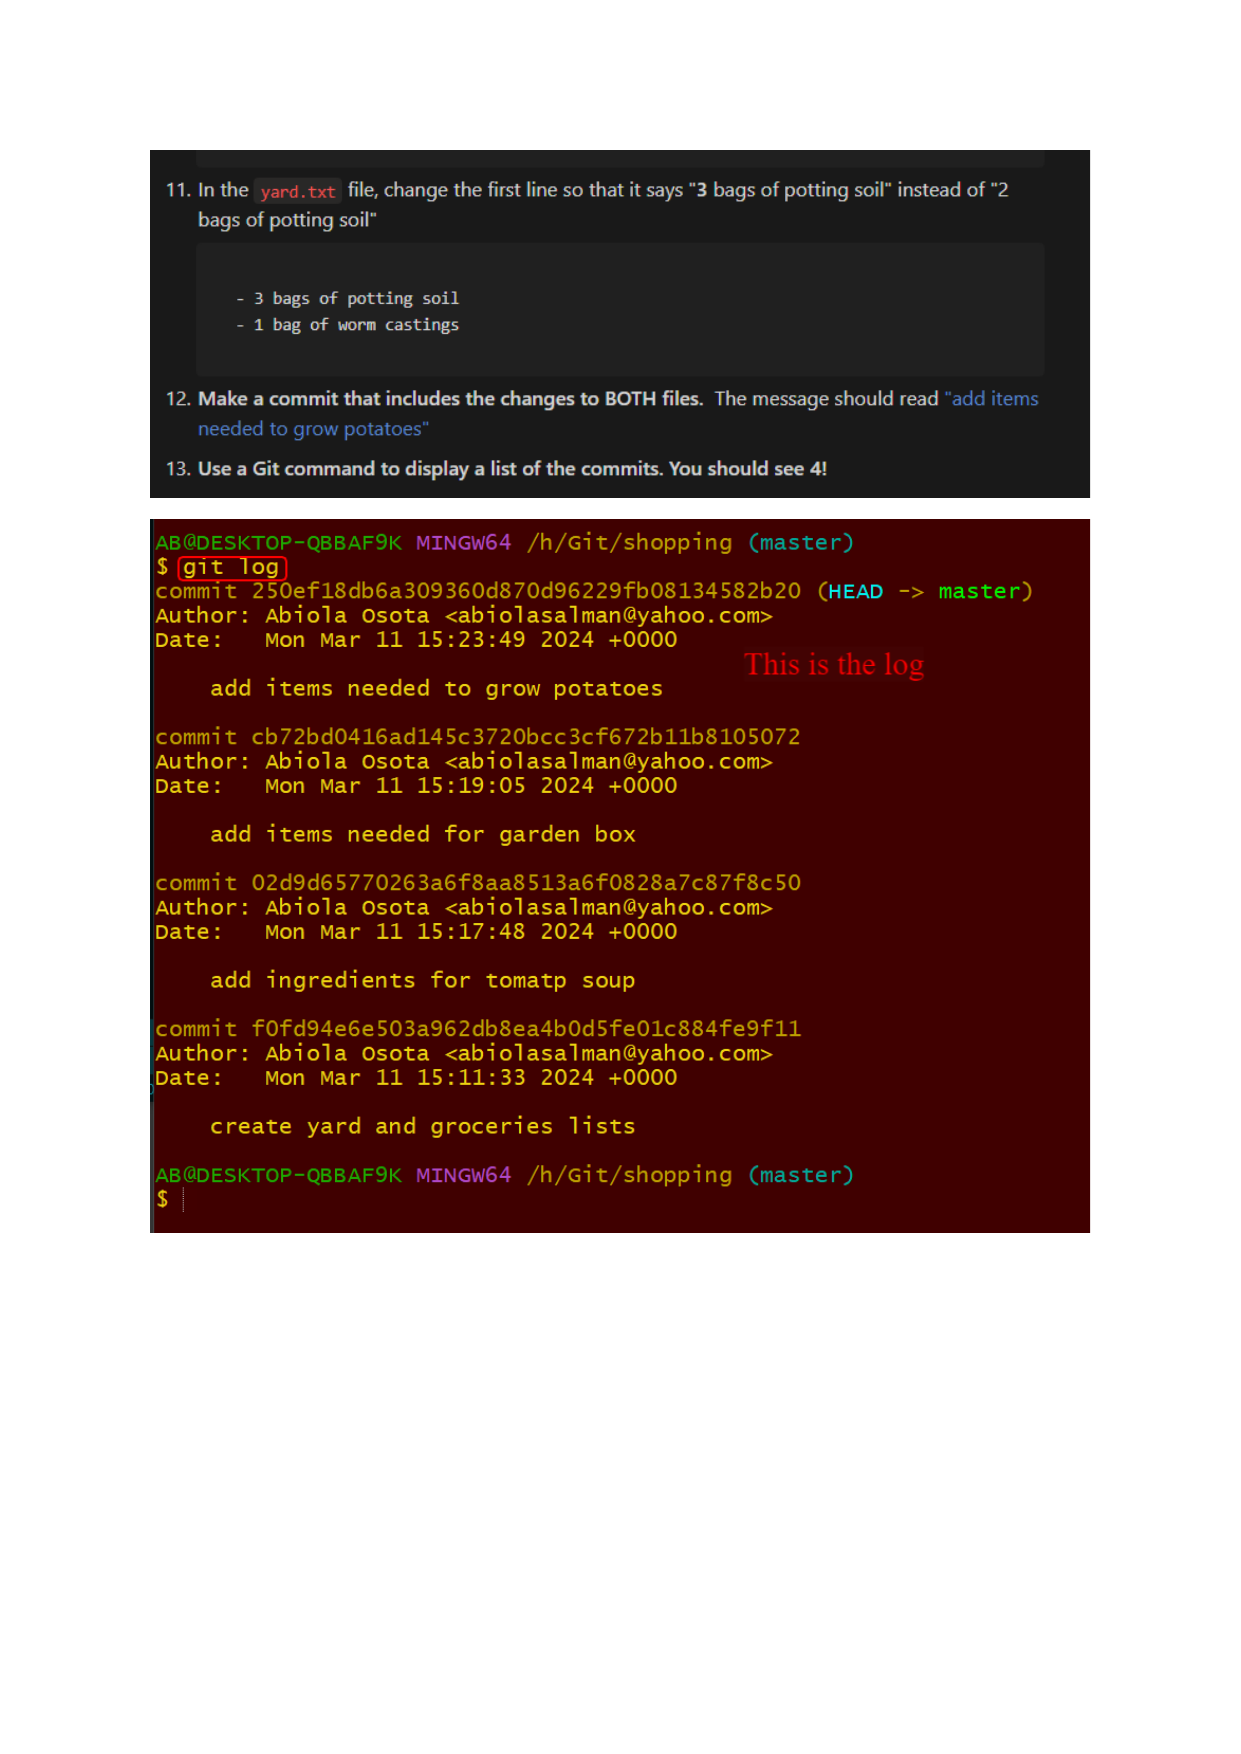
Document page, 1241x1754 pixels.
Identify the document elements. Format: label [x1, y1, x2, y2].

picture [150, 150, 1091, 498]
picture [150, 519, 1091, 1233]
